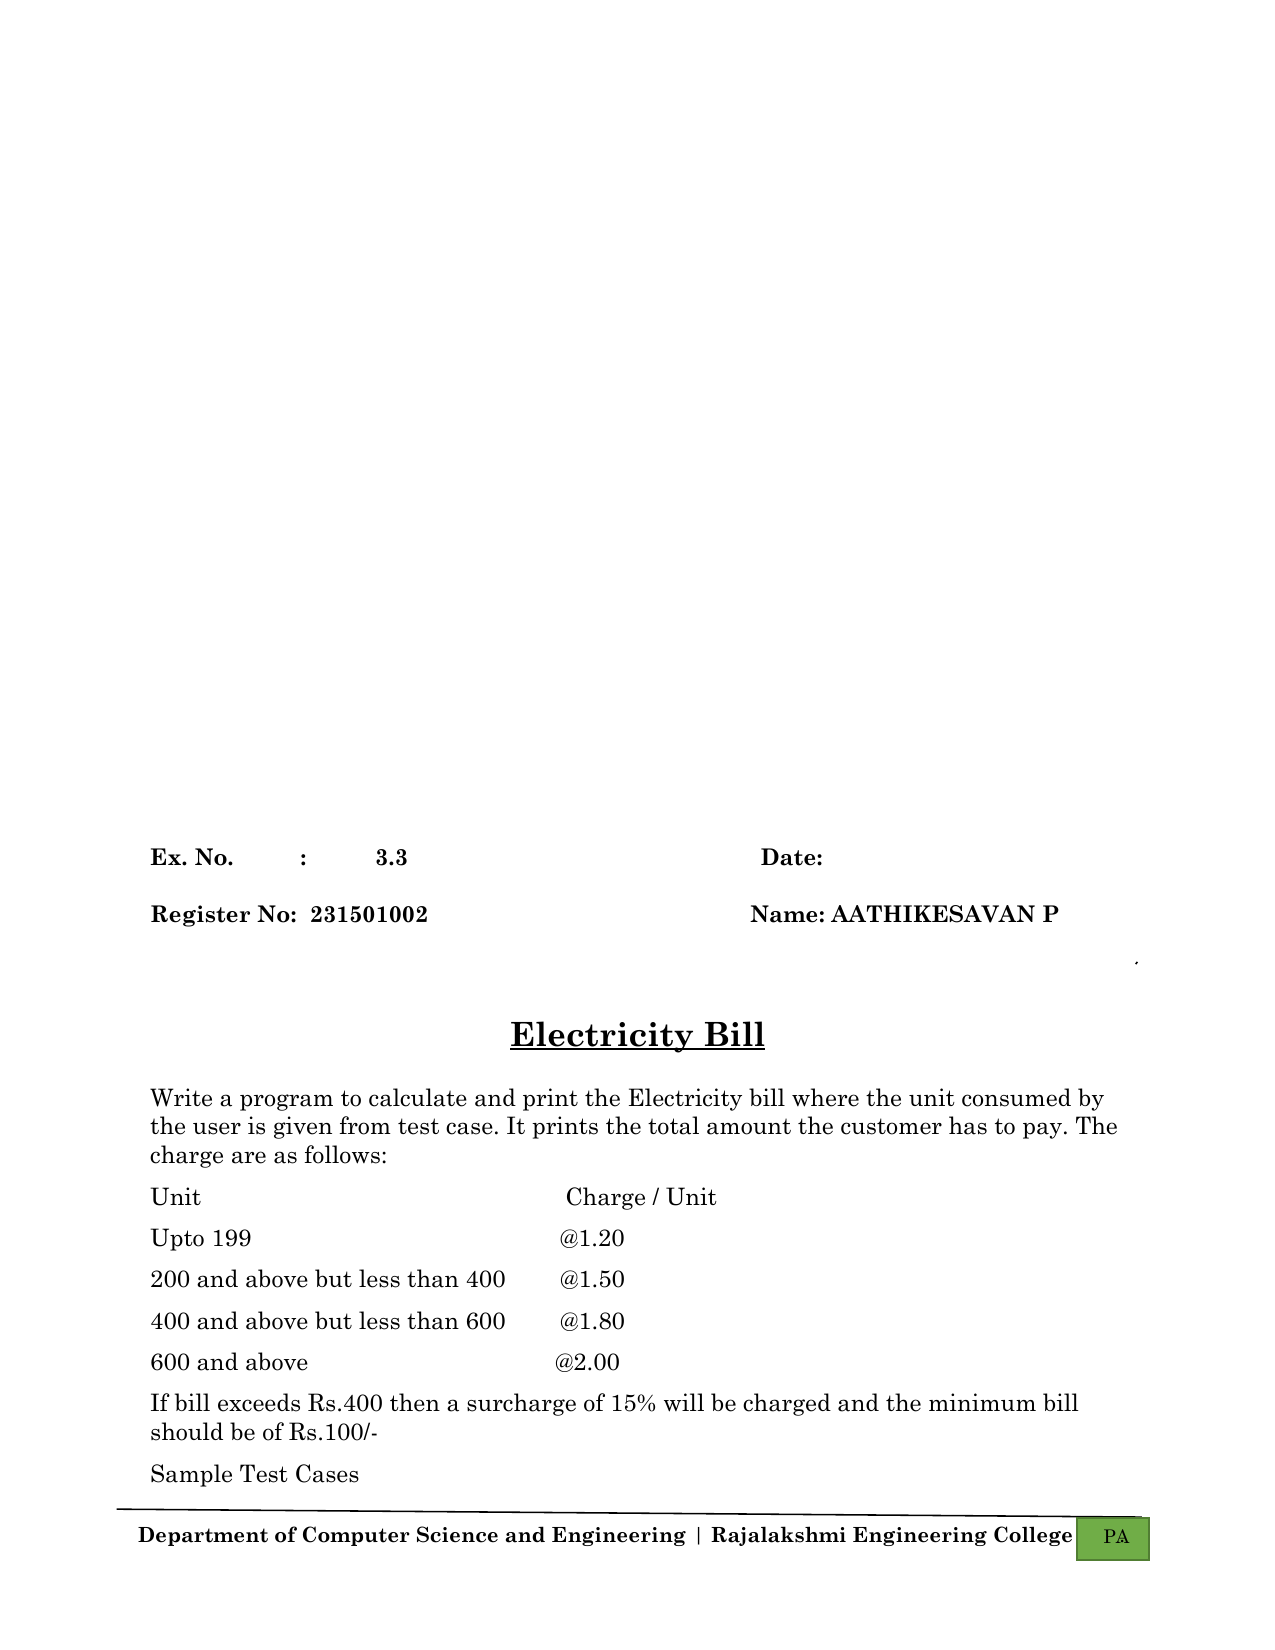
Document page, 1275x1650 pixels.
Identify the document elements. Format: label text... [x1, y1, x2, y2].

text Sample Test Cases [150, 1458, 1125, 1487]
text Unit Charge / Unit [150, 1181, 1125, 1210]
text Register No: 231501002 Name: AATHIKESAVAN P [150, 899, 1125, 927]
text Write a program to calculate and print the Electricity bill where the unit consumed by the user is given from test case. It prints the total amount the customer has to pay. The charge are as follows: [150, 1082, 1125, 1169]
text 400 and above but less than 600 @1.80 [150, 1305, 1125, 1334]
text If bill exceeds Rs.400 then a surcharge of 15% will be charged and the minimum bill should be of Rs.100/- [150, 1388, 1125, 1446]
text 200 and above but less than 400 @1.50 [150, 1264, 1125, 1293]
text 600 and above @2.00 [150, 1347, 1125, 1376]
text Electricity Bill [150, 1013, 1125, 1053]
text Ex. No. : 3.3 Date: [150, 843, 1125, 870]
text Upto 199 @1.20 [150, 1223, 1125, 1252]
